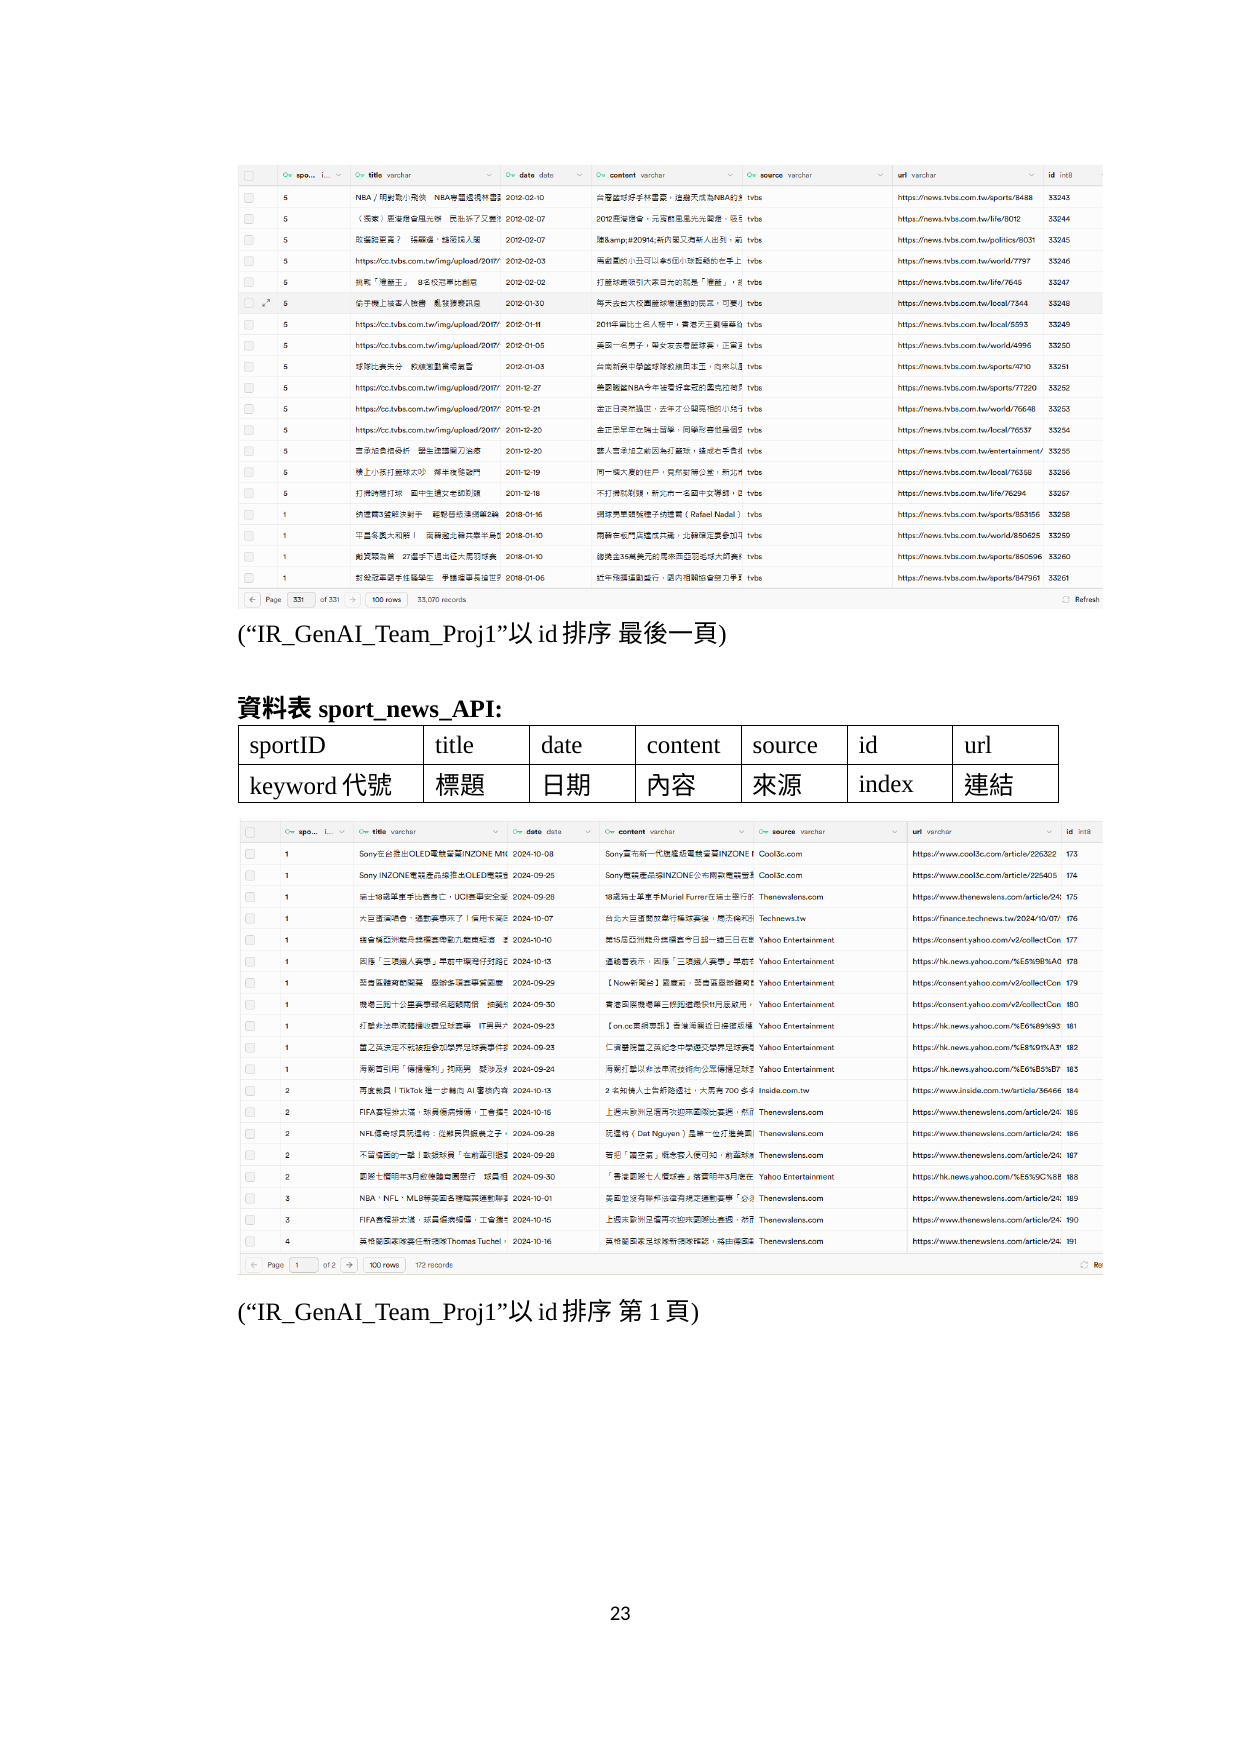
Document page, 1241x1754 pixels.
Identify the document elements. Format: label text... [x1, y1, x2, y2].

table_cell keyword代號 [239, 765, 423, 802]
picture [237, 818, 1103, 1275]
table_header sportID [239, 726, 423, 763]
table_header url [953, 726, 1058, 763]
table_cell index [848, 765, 952, 802]
table_cell 連結 [953, 765, 1058, 802]
table_header source [742, 726, 847, 763]
picture [237, 165, 1103, 609]
list (“IR_GenAI_Team_Proj1”以id排序 最後一頁) [237, 612, 1053, 650]
table_cell 日期 [530, 765, 635, 802]
table_cell 標題 [424, 765, 529, 802]
table_header date [530, 726, 635, 763]
table_header title [424, 726, 529, 763]
table_cell 內容 [636, 765, 741, 802]
list (“IR_GenAI_Team_Proj1”以id排序 第1頁) [237, 1291, 1053, 1328]
list 資料表 sport_news_API: [237, 687, 1053, 725]
table_header content [636, 726, 741, 763]
table_cell 來源 [742, 765, 847, 802]
table_header id [848, 726, 952, 763]
